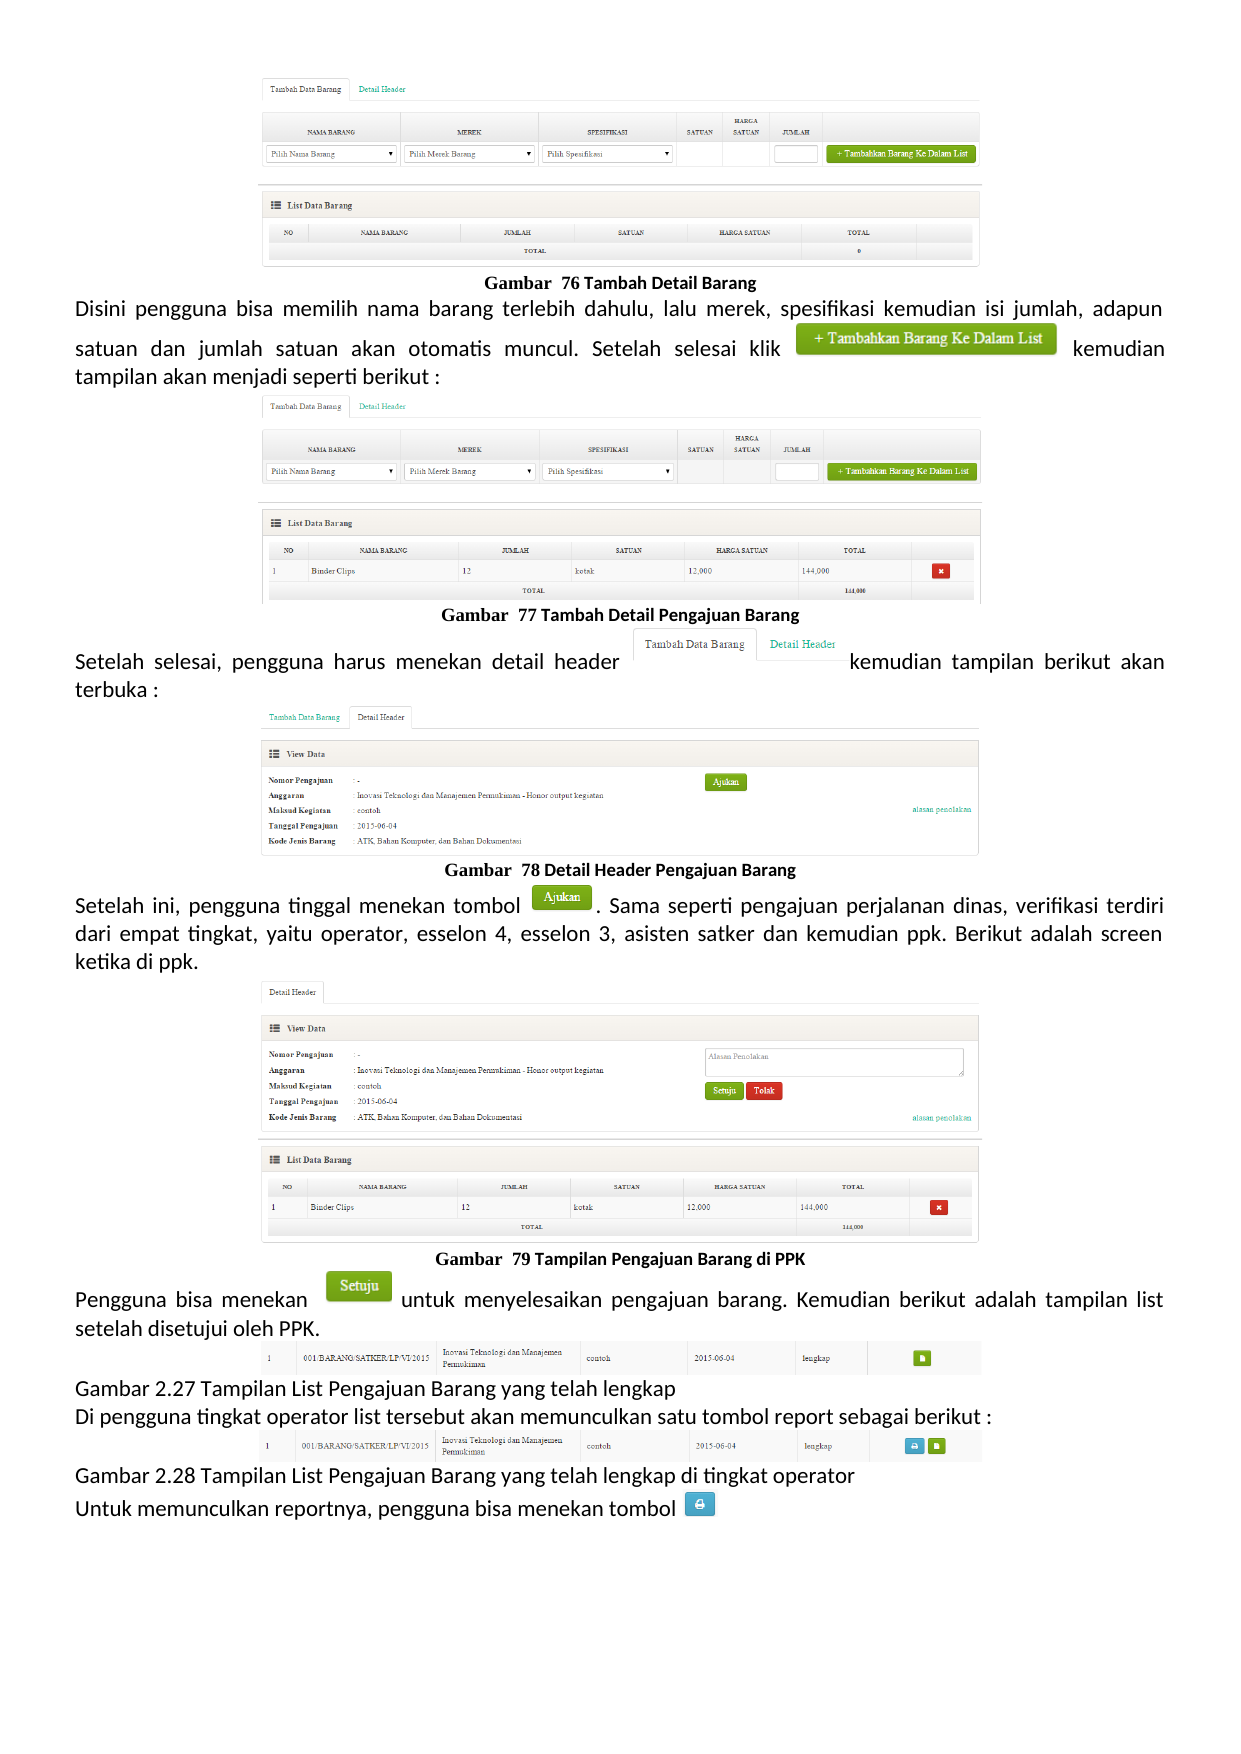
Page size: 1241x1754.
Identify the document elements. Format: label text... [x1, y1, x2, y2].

picture [630, 626, 850, 669]
picture [258, 975, 983, 1247]
text Pengguna bisa menekan untuk menyelesaikan pengajuan barang. Kemudian berikut adalah tampilan list setelah disetujui oleh PPK. [75, 1270, 1165, 1342]
text Untuk memunculkan reportnya, pengguna bisa menekan tombol [75, 1489, 1165, 1522]
picture [322, 1270, 392, 1308]
picture [258, 1430, 983, 1462]
text Gambar 2.28 Tampilan List Pengajuan Barang yang telah lengkap di tingkat operator [75, 1462, 1165, 1489]
text Di pengguna tingkat operator list tersebut akan memunculkan satu tombol report sebagai berikut : [75, 1402, 1165, 1430]
text Setelah ini, pengguna tinggal menekan tombol . Sama seperti pengajuan perjalanan dinas, verifikasi terdiri dari empat tingkat, yaitu operator, esselon 4, esselon 3, asisten satker dan kemudian ppk. Berikut adalah screen ketika di ppk. [75, 881, 1165, 975]
picture [258, 1341, 983, 1375]
text Setelah selesai, pengguna harus menekan detail header kemudian tampilan berikut akan terbuka : [75, 626, 1165, 703]
picture [258, 75, 983, 271]
picture [682, 1489, 719, 1517]
text Gambar 2.27 Tampilan List Pengajuan Barang yang telah lengkap [75, 1374, 1165, 1402]
picture [258, 702, 983, 859]
picture [258, 390, 983, 604]
picture [795, 322, 1060, 357]
picture [529, 881, 596, 914]
text Disini pengguna bisa memilih nama barang terlebih dahulu, lalu merek, spesifikasi kemudian isi jumlah, adapun satuan dan jumlah satuan akan otomatis muncul. Setelah selesai klik kemudian tampilan akan menjadi seperti berikut : [75, 294, 1165, 391]
